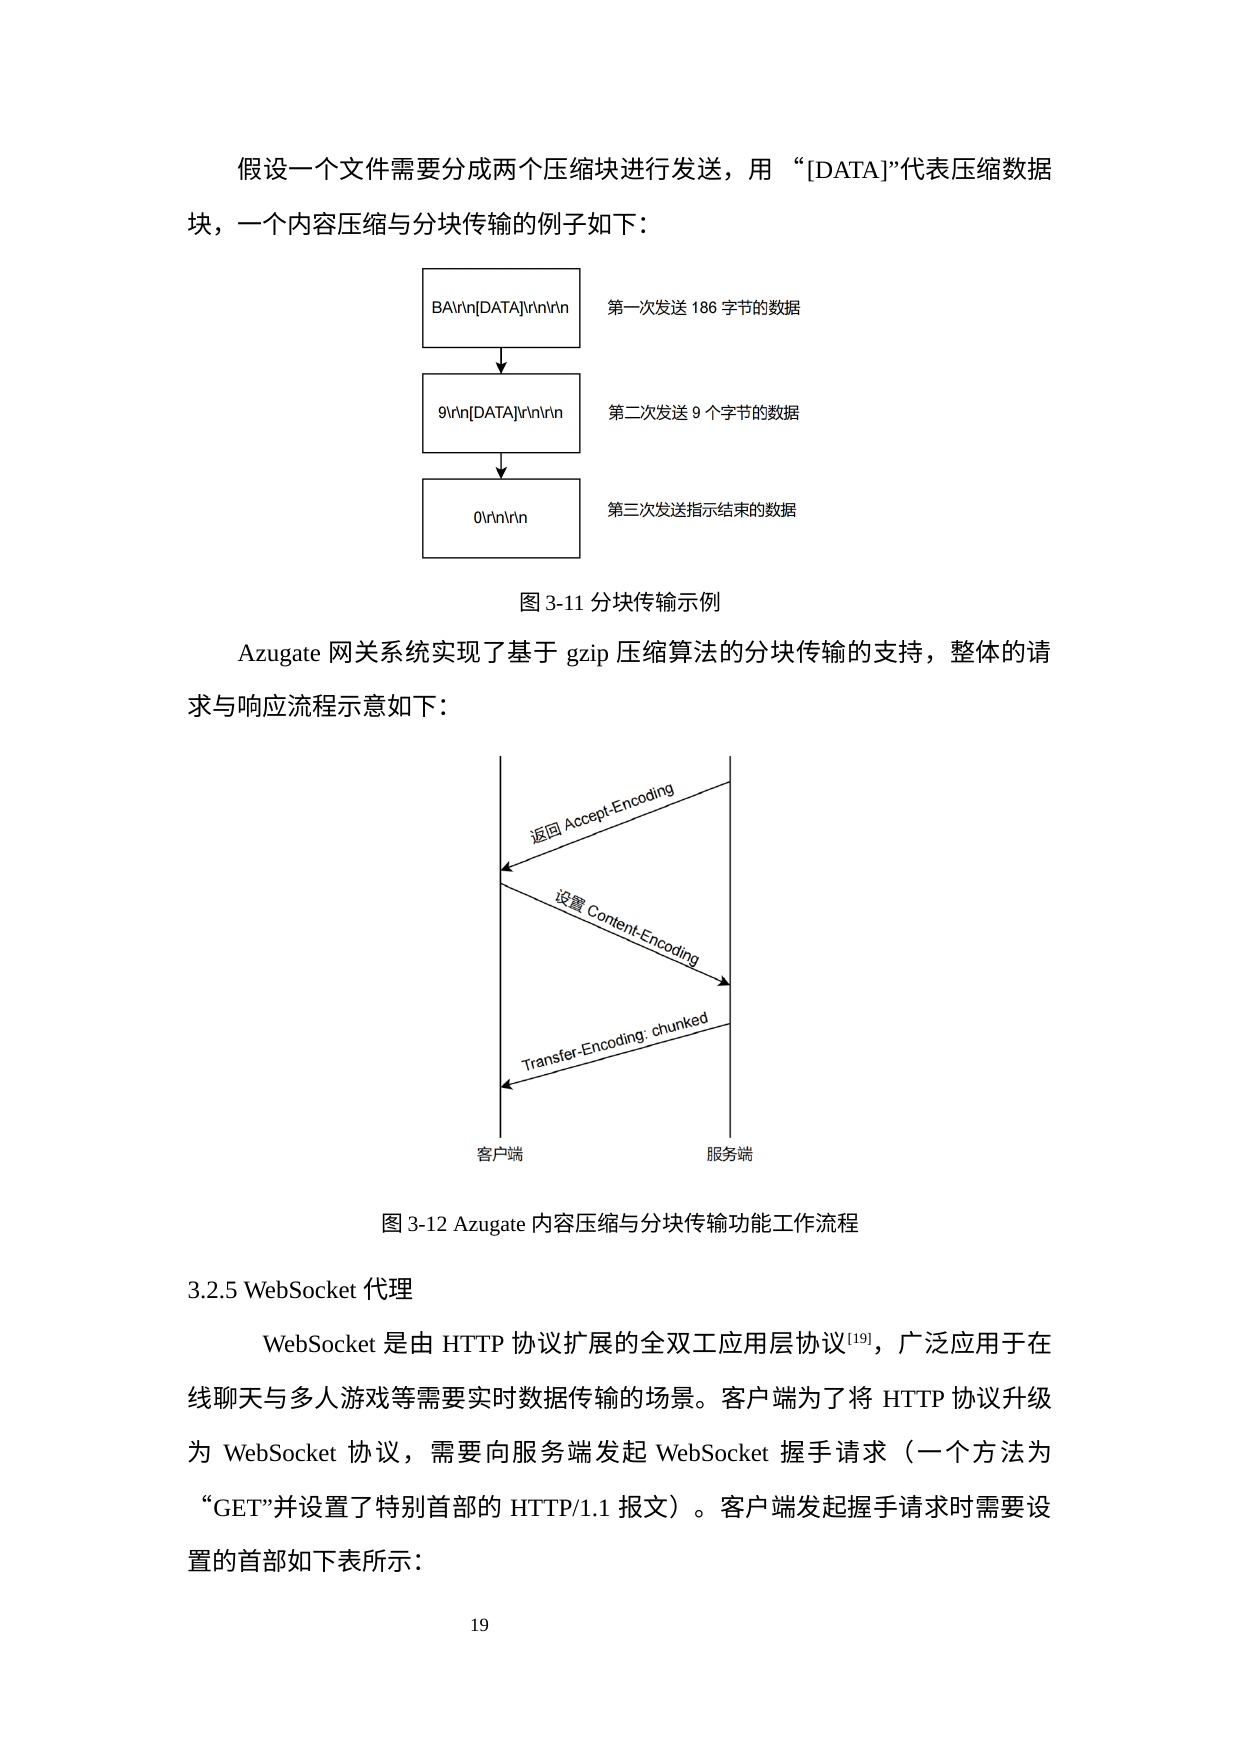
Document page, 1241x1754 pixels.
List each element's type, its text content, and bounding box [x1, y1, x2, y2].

text Azugate 网关系统实现了基于 gzip 压缩算法的分块传输的支持，整体的请求与响应流程示意如下： [187, 632, 1053, 723]
text 假设一个文件需要分成两个压缩块进行发送，用 “[DATA]”代表压缩数据块，一个内容压缩与分块传输的例子如下： [187, 150, 1053, 241]
text 3.2.5 WebSocket 代理 [187, 1269, 1053, 1306]
picture [406, 258, 821, 571]
text 图3-12 Azugate 内容压缩与分块传输功能工作流程 [187, 1206, 1053, 1238]
picture [462, 741, 774, 1192]
text WebSocket 是由 HTTP 协议扩展的全双工应用层协议[19]，广泛应用于在线聊天与多人游戏等需要实时数据传输的场景。客户端为了将 HTTP 协议升级为 WebSocket 协议，需要向服务端发起WebSocket 握手请求（一个方法为“GET”并设置了特别首部的 HTTP/1.1 报文）。客户端发起握手请求时需要设置的首部如下表所示： [187, 1324, 1053, 1578]
text 图3-11 分块传输示例 [187, 585, 1053, 616]
